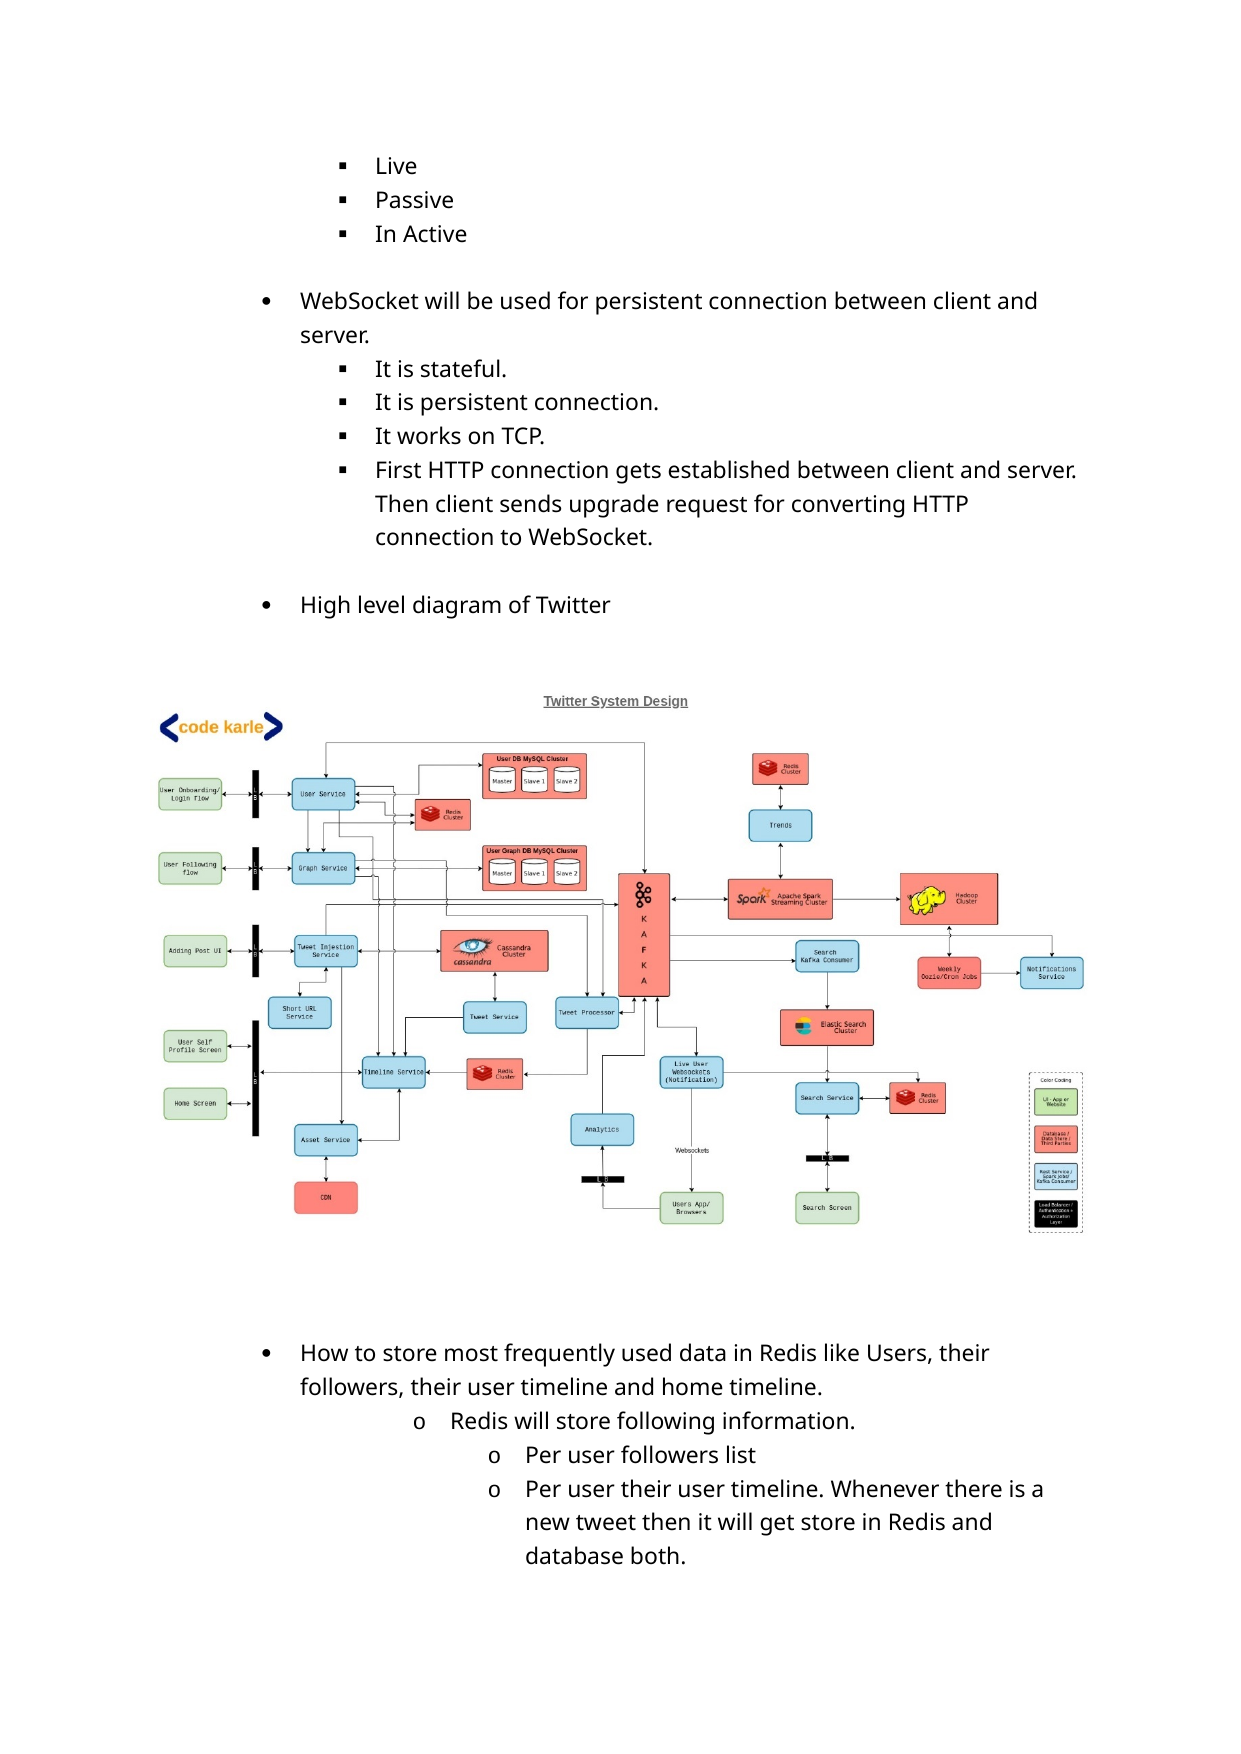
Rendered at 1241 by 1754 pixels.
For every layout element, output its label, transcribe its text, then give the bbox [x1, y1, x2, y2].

list First HTTP connection gets established between client and server. Then client sends upgrade request for converting HTTP connection to WebSocket. [337, 454, 1090, 552]
list WebSocket will be used for persistent connection between client and server. [262, 285, 1090, 350]
list In Active [337, 217, 1090, 249]
list High level diagram of Twitter [262, 589, 1090, 620]
list Passive [337, 184, 1090, 215]
list Live [337, 150, 1090, 181]
list It is stateful. [337, 352, 1090, 384]
list How to store most frequently used data in Redis like Users, their followers, their user timeline and home timeline. [262, 1337, 1090, 1402]
list Redis will store following information. [412, 1405, 1090, 1436]
list It is persistent connection. [337, 386, 1090, 417]
list Per user followers list [487, 1439, 1090, 1470]
list It works on TCP. [337, 420, 1090, 451]
picture [150, 685, 1091, 1241]
list Per user their user timeline. Whenever there is a new tweet then it will get store in Redis and database both. [487, 1472, 1090, 1571]
